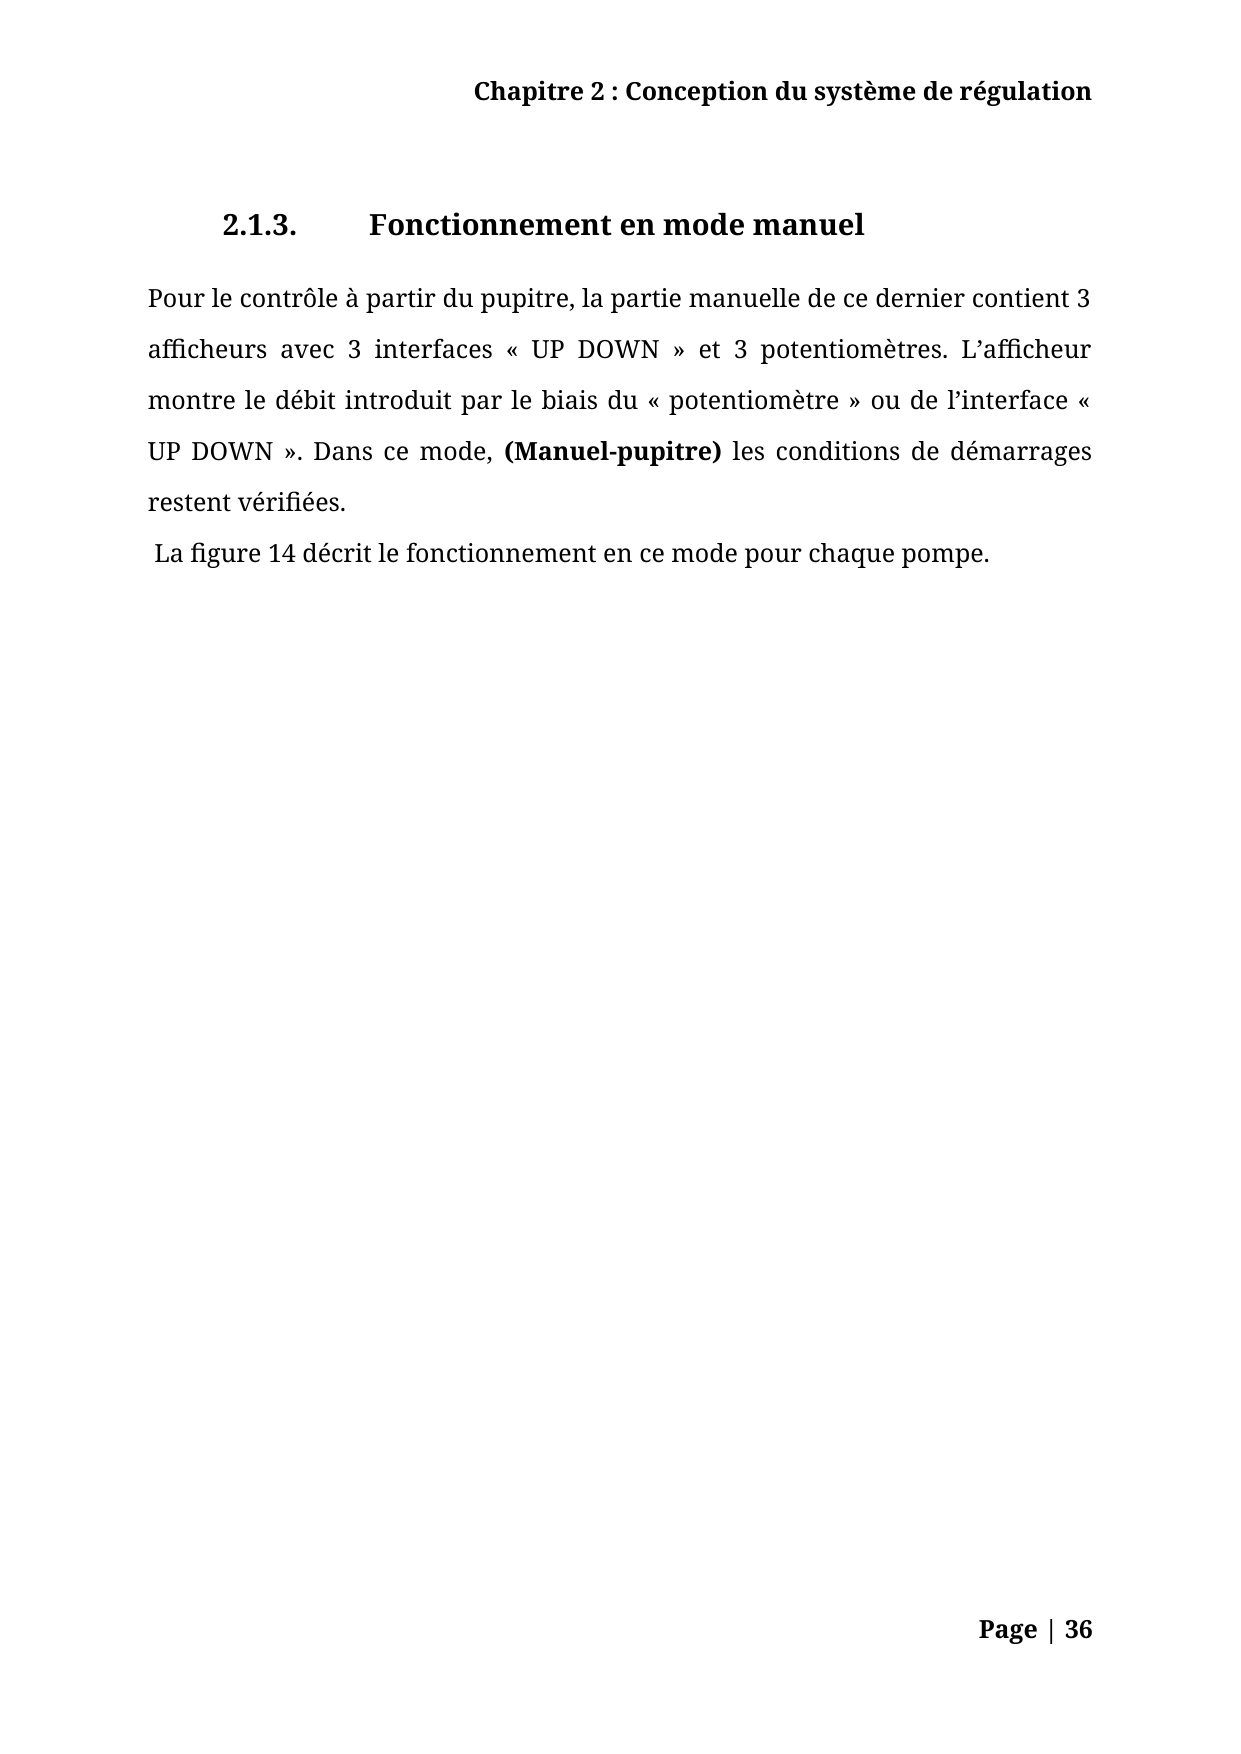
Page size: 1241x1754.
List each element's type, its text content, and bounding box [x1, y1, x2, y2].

text Pour le contrôle à partir du pupitre, la partie manuelle de ce dernier contient 3 afficheurs avec 3 interfaces « UP DOWN » et 3 potentiomètres. L’afficheur montre le débit introduit par le biais du « potentiomètre » ou de l’interface « UP DOWN ». Dans ce mode, (Manuel-pupitre) les conditions de démarrages restent vérifiées. [148, 280, 1092, 518]
list Fonctionnement en mode manuel [223, 204, 1092, 244]
text La figure 14 décrit le fonctionnement en ce mode pour chaque pompe. [148, 535, 1092, 569]
